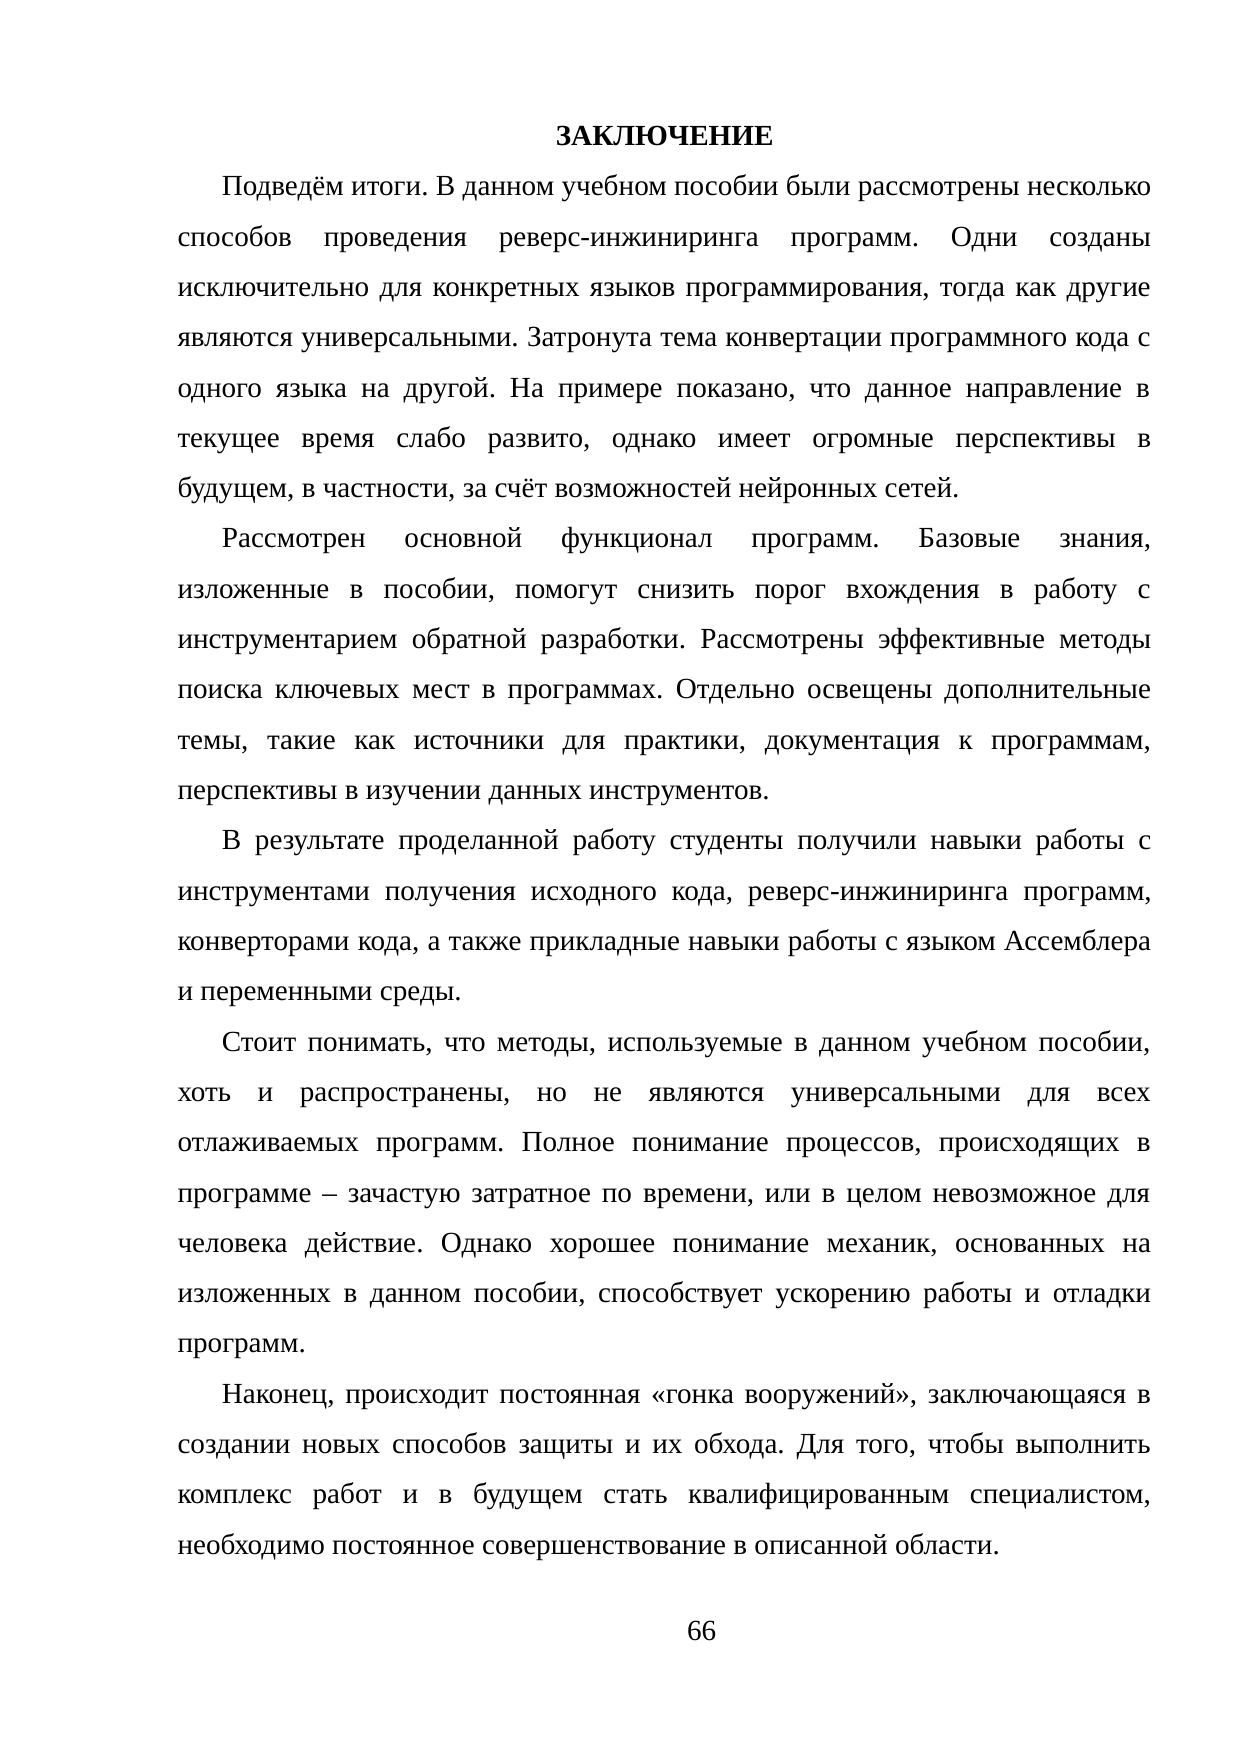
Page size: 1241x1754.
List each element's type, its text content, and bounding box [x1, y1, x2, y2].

text Подведём итоги. В данном учебном пособии были рассмотрены несколько способов проведения реверс-инжиниринга программ. Одни созданы исключительно для конкретных языков программирования, тогда как другие являются универсальными. Затронута тема конвертации программного кода с одного языка на другой. На примере показано, что данное направление в текущее время слабо развито, однако имеет огромные перспективы в будущем, в частности, за счёт возможностей нейронных сетей. [177, 168, 1152, 504]
text В результате проделанной работу студенты получили навыки работы с инструментами получения исходного кода, реверс-инжиниринга программ, конверторами кода, а также прикладные навыки работы с языком Ассемблера и переменными среды. [177, 822, 1152, 1007]
text Стоит понимать, что методы, используемые в данном учебном пособии, хоть и распространены, но не являются универсальными для всех отлаживаемых программ. Полное понимание процессов, происходящих в программе – зачастую затратное по времени, или в целом невозможное для человека действие. Однако хорошее понимание механик, основанных на изложенных в данном пособии, способствует ускорению работы и отладки программ. [177, 1024, 1152, 1359]
text Наконец, происходит постоянная «гонка вооружений», заключающаяся в создании новых способов защиты и их обхода. Для того, чтобы выполнить комплекс работ и в будущем стать квалифицированным специалистом, необходимо постоянное совершенствование в описанной области. [177, 1376, 1152, 1560]
subtitle заключение [177, 118, 1152, 152]
text Рассмотрен основной функционал программ. Базовые знания, изложенные в пособии, помогут снизить порог вхождения в работу с инструментарием обратной разработки. Рассмотрены эффективные методы поиска ключевых мест в программах. Отдельно освещены дополнительные темы, такие как источники для практики, документация к программам, перспективы в изучении данных инструментов. [177, 521, 1152, 806]
